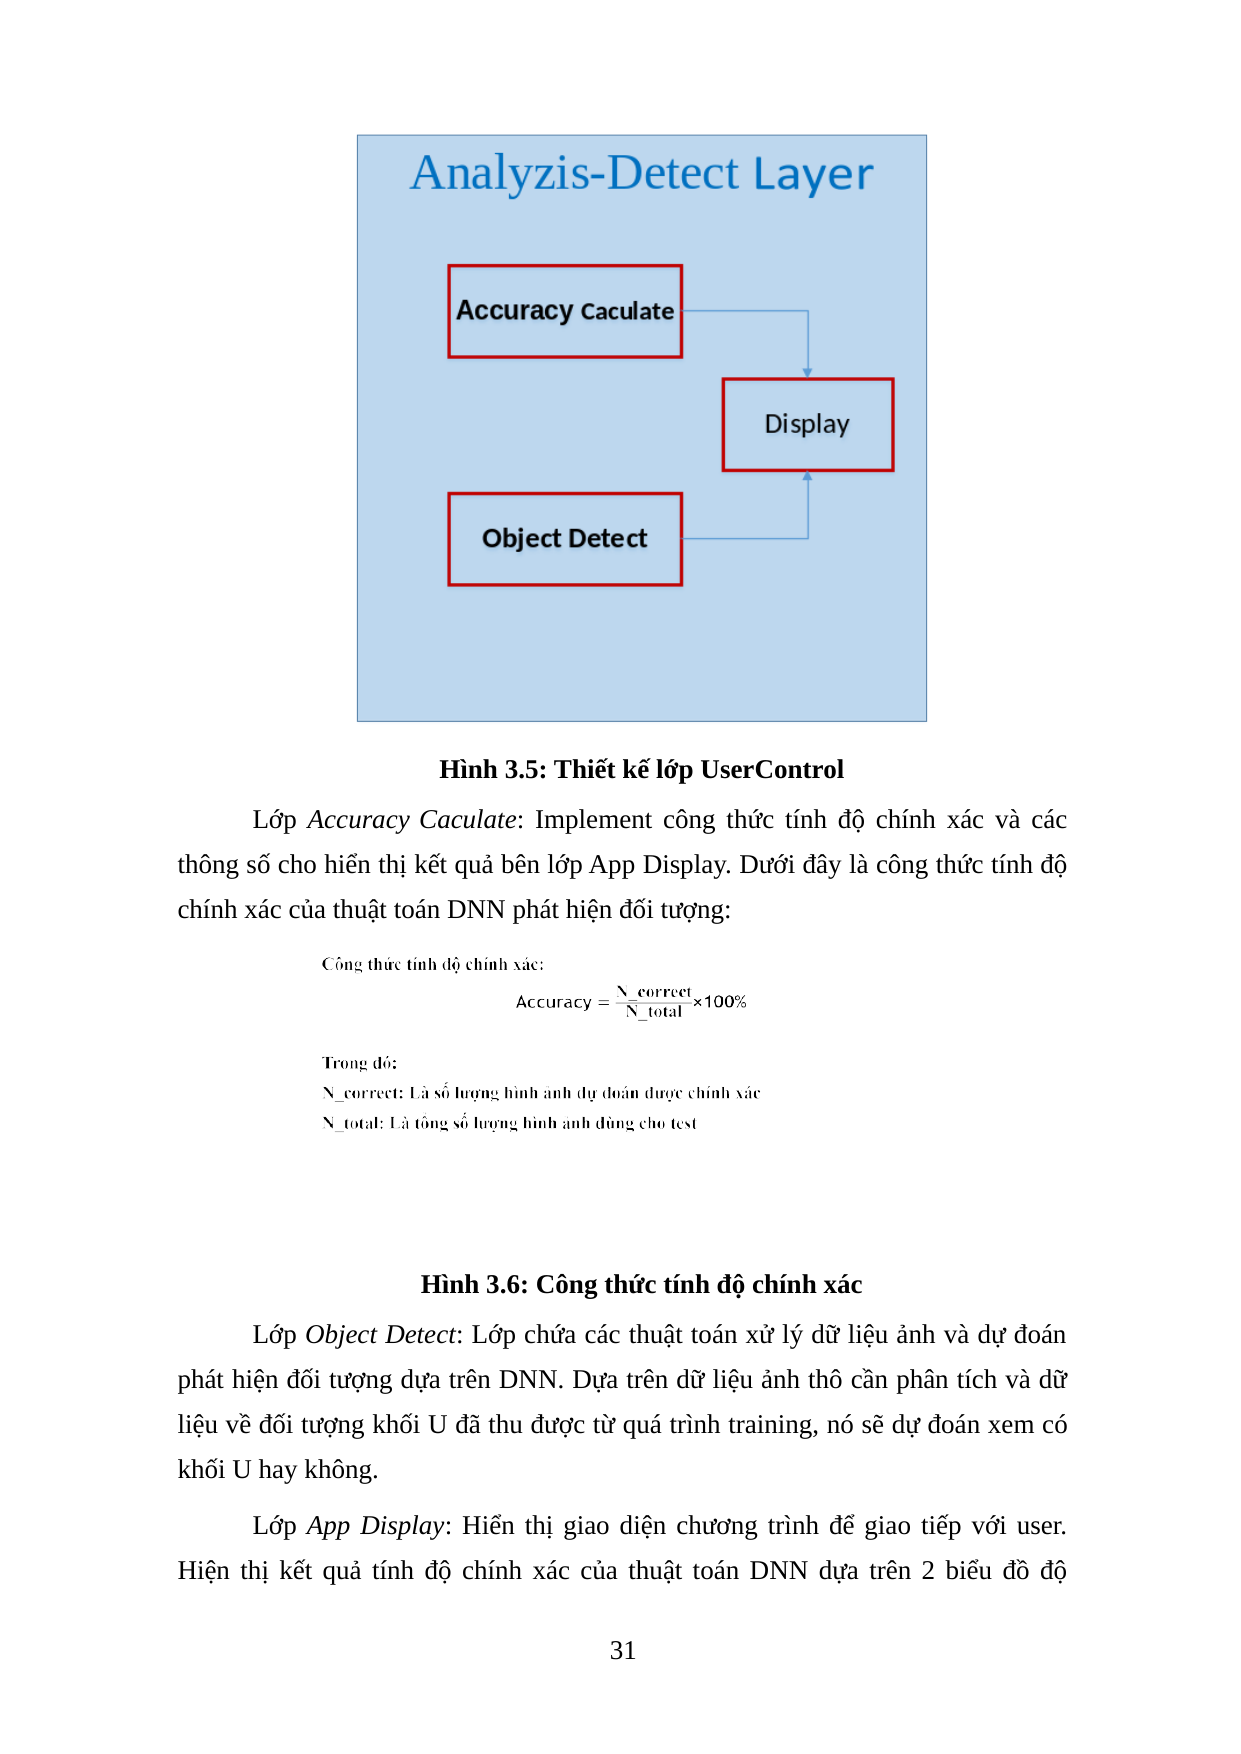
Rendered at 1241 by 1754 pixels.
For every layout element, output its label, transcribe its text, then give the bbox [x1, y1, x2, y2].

text Hình 3.6: Công thức tính độ chính xác [177, 1265, 1069, 1302]
text Lớp Accuracy Caculate: Implement công thức tính độ chính xác và các thông số cho hiển thị kết quả bên lớp App Display. Dưới đây là công thức tính độ chính xác của thuật toán DNN phát hiện đối tượng: [177, 800, 1069, 927]
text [177, 1506, 1069, 1588]
text Lớp Object Detect: Lớp chứa các thuật toán xử lý dữ liệu ảnh và dự đoán phát hiện đối tượng dựa trên DNN. Dựa trên dữ liệu ảnh thô cần phân tích và dữ liệu về đối tượng khối U đã thu được từ quá trình training, nó sẽ dự đoán xem có khối U hay không. [177, 1315, 1069, 1487]
text Hình 3.5: Thiết kế lớp UserControl [177, 750, 1069, 787]
